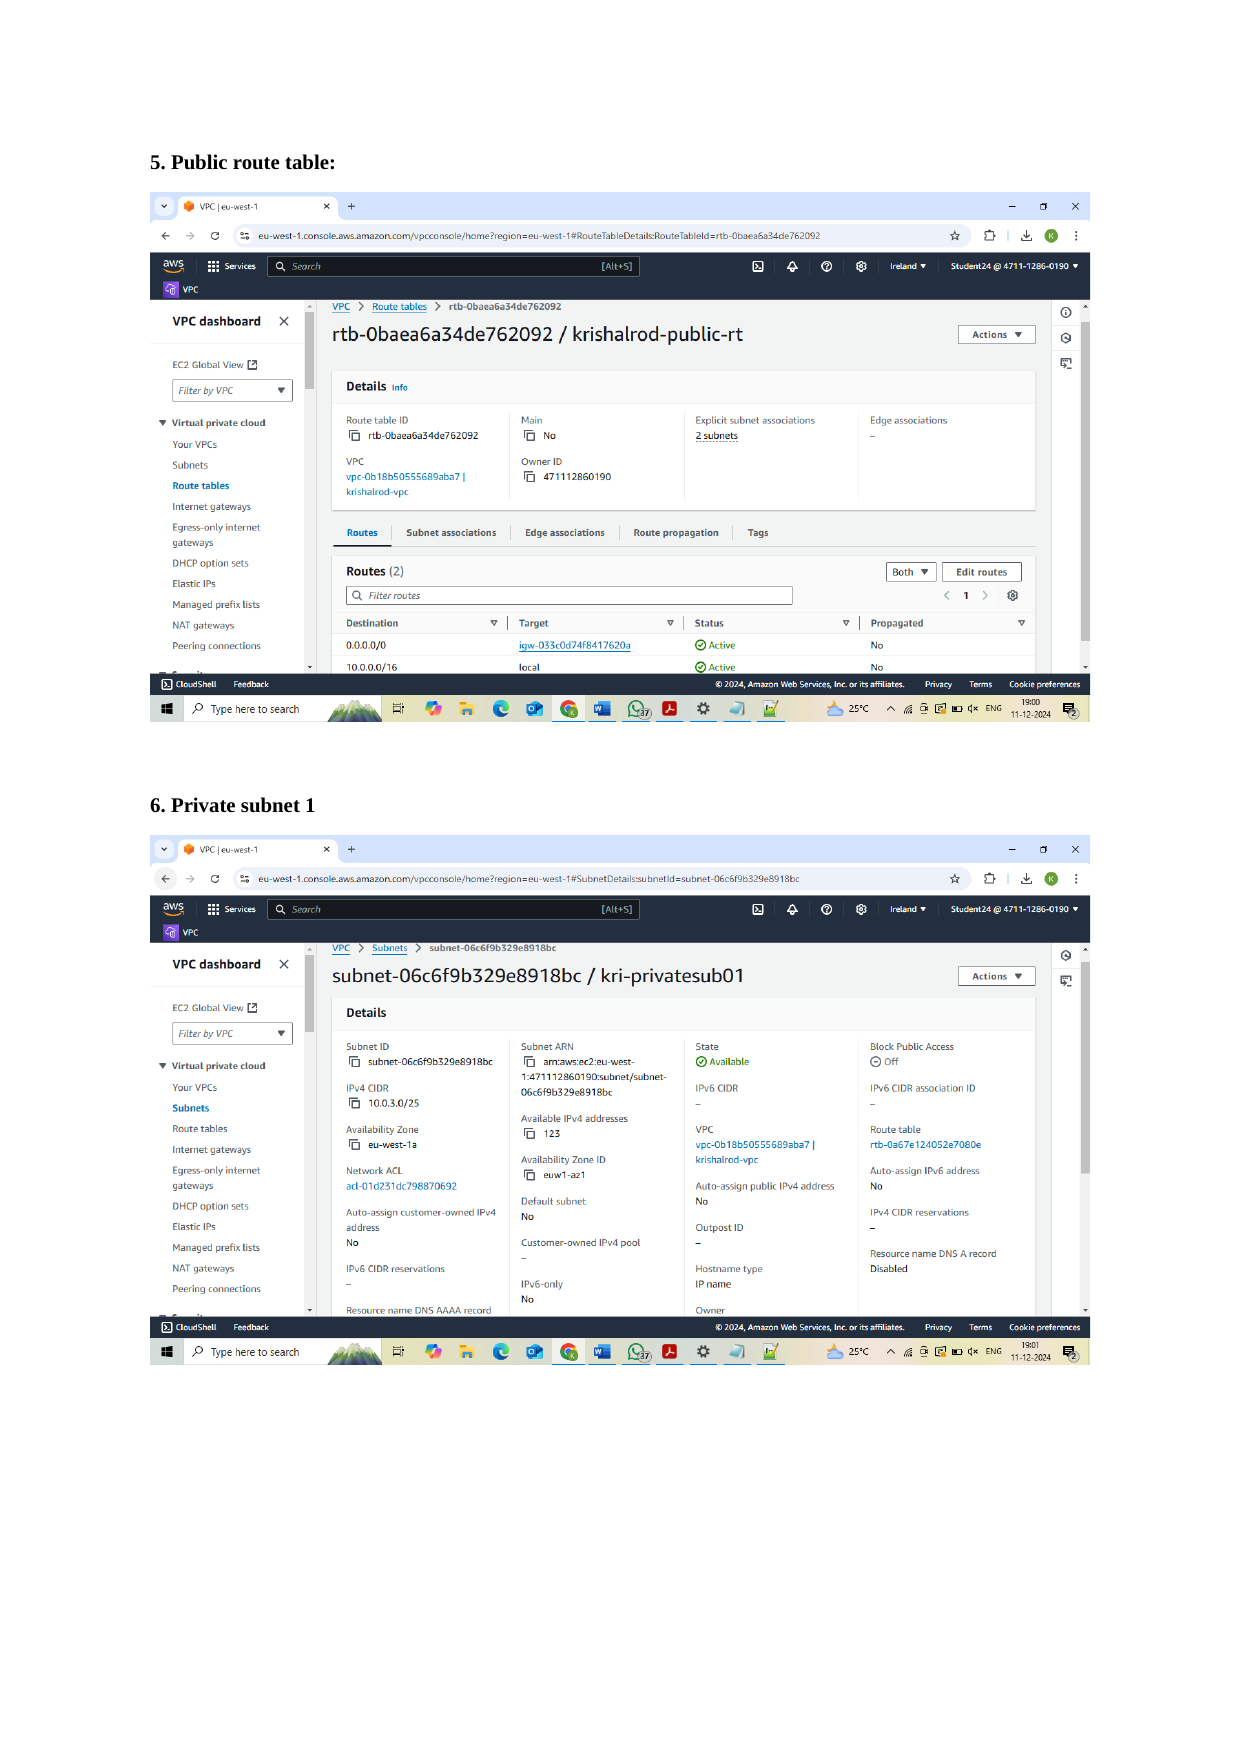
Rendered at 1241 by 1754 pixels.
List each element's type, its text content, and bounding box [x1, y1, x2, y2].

picture [150, 192, 1091, 722]
picture [150, 835, 1091, 1365]
text 6. Private subnet 1 [150, 793, 1090, 817]
text 5. Public route table: [150, 150, 1090, 174]
